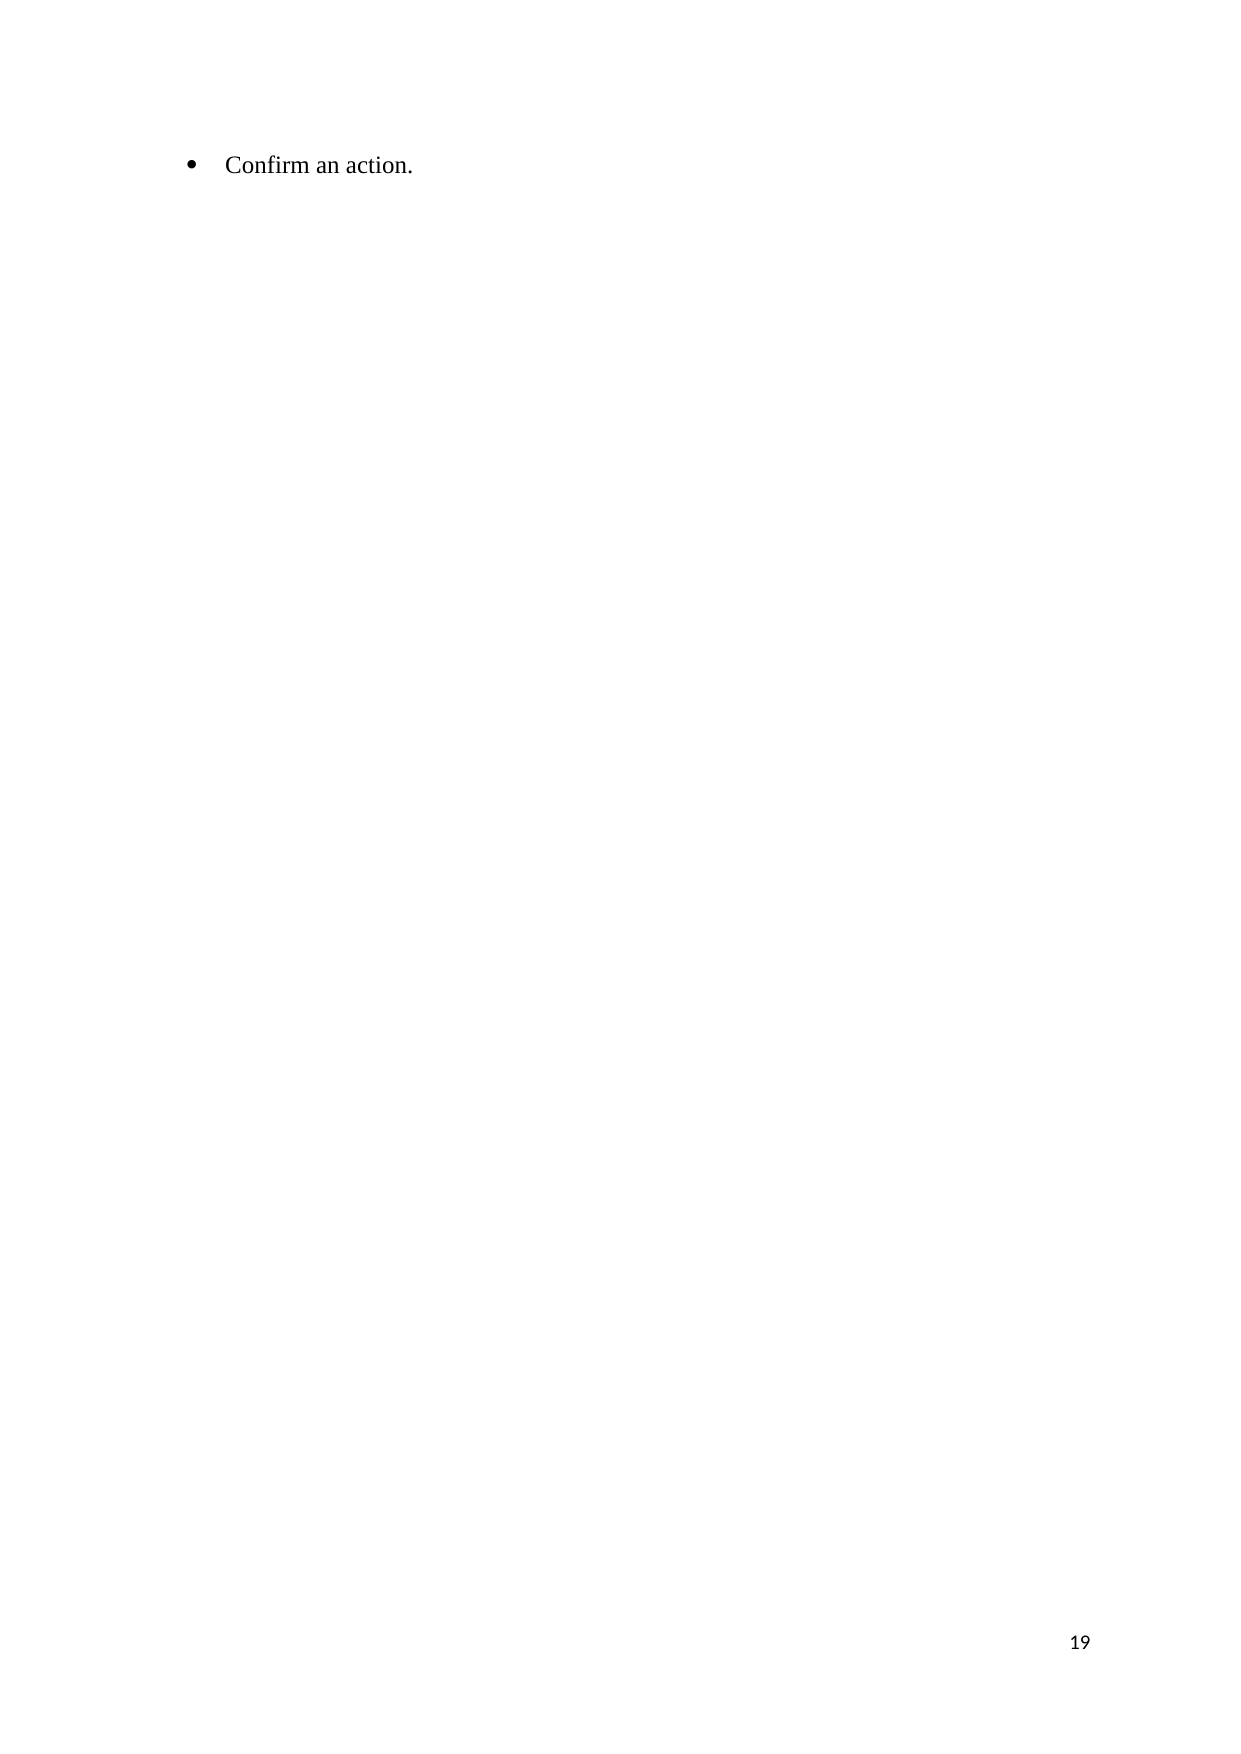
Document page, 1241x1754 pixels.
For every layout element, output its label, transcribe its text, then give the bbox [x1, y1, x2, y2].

list Confirm an action. [187, 150, 1090, 179]
